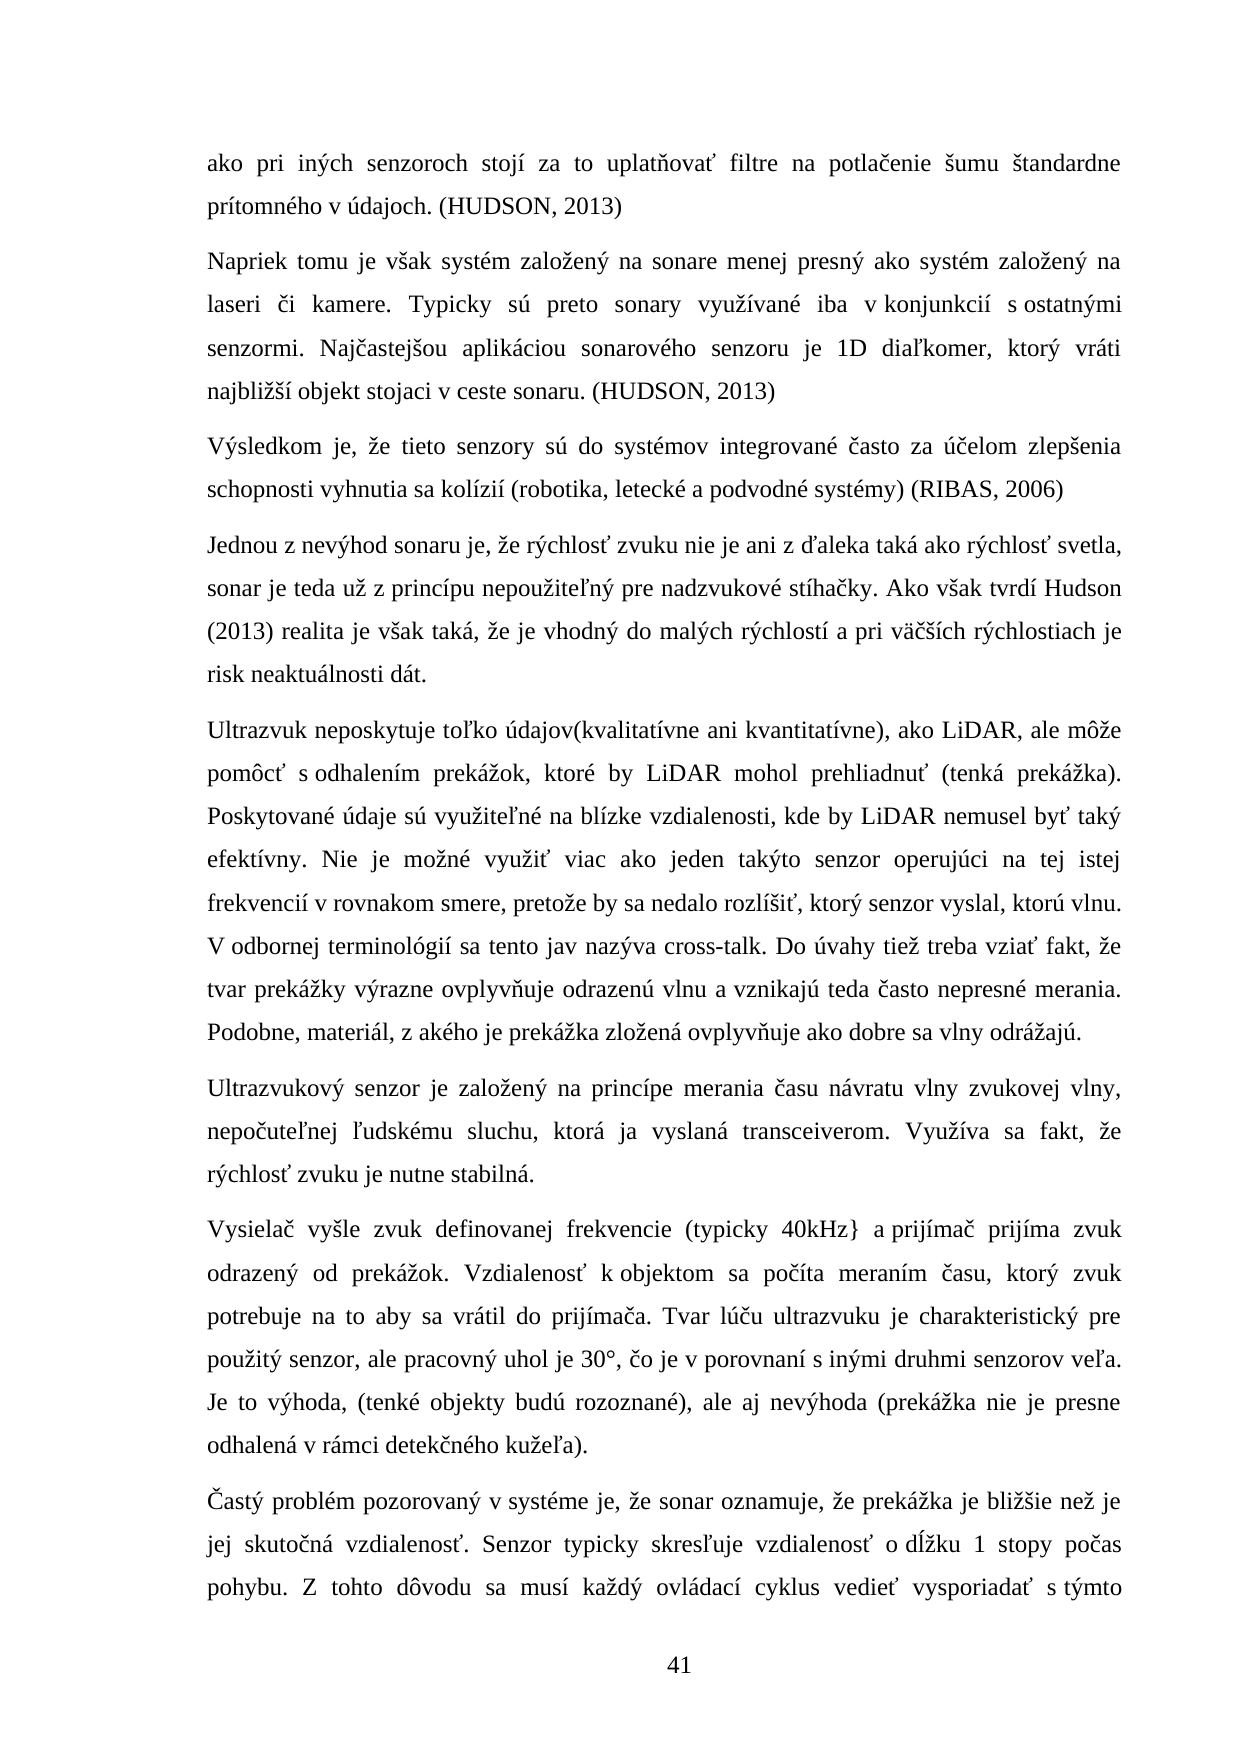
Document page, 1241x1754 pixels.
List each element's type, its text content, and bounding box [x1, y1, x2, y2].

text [207, 148, 1122, 219]
text Ultrazvuk neposkytuje toľko údajov(kvalitatívne ani kvantitatívne), ako LiDAR, ale môže pomôcť s odhalením prekážok, ktoré by LiDAR mohol prehliadnuť (tenká prekážka). Poskytované údaje sú využiteľné na blízke vzdialenosti, kde by LiDAR nemusel byť taký efektívny. Nie je možné využiť viac ako jeden takýto senzor operujúci na tej istej frekvencií v rovnakom smere, pretože by sa nedalo rozlíšiť, ktorý senzor vyslal, ktorú vlnu. V odbornej terminológií sa tento jav nazýva cross-talk. Do úvahy tiež treba vziať fakt, že tvar prekážky výrazne ovplyvňuje odrazenú vlnu a vznikajú teda často nepresné merania. Podobne, materiál, z akého je prekážka zložená ovplyvňuje ako dobre sa vlny odrážajú. [207, 715, 1122, 1046]
text Jednou z nevýhod sonaru je, že rýchlosť zvuku nie je ani z ďaleka taká ako rýchlosť svetla, sonar je teda už z princípu nepoužiteľný pre nadzvukové stíhačky. Ako však tvrdí Hudson (2013) realita je však taká, že je vhodný do malých rýchlostí a pri väčších rýchlostiach je risk neaktuálnosti dát. [207, 530, 1122, 688]
text Napriek tomu je však systém založený na sonare menej presný ako systém založený na laseri či kamere. Typicky sú preto sonary využívané iba v konjunkcií s ostatnými senzormi. Najčastejšou aplikáciou sonarového senzoru je 1D diaľkomer, ktorý vráti najbližší objekt stojaci v ceste sonaru. (HUDSON, 2013) [207, 246, 1122, 404]
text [207, 1486, 1122, 1601]
text Vysielač vyšle zvuk definovanej frekvencie (typicky 40kHz} a prijímač prijíma zvuk odrazený od prekážok. Vzdialenosť k objektom sa počíta meraním času, ktorý zvuk potrebuje na to aby sa vrátil do prijímača. Tvar lúču ultrazvuku je charakteristický pre použitý senzor, ale pracovný uhol je 30°, čo je v porovnaní s inými druhmi senzorov veľa. Je to výhoda, (tenké objekty budú rozoznané), ale aj nevýhoda (prekážka nie je presne odhalená v rámci detekčného kužeľa). [207, 1214, 1122, 1459]
text Ultrazvukový senzor je založený na princípe merania času návratu vlny zvukovej vlny, nepočuteľnej ľudskému sluchu, ktorá ja vyslaná transceiverom. Využíva sa fakt, že rýchlosť zvuku je nutne stabilná. [207, 1073, 1122, 1188]
text Výsledkom je, že tieto senzory sú do systémov integrované často za účelom zlepšenia schopnosti vyhnutia sa kolízií (robotika, letecké a podvodné systémy) (RIBAS, 2006) [207, 431, 1122, 503]
